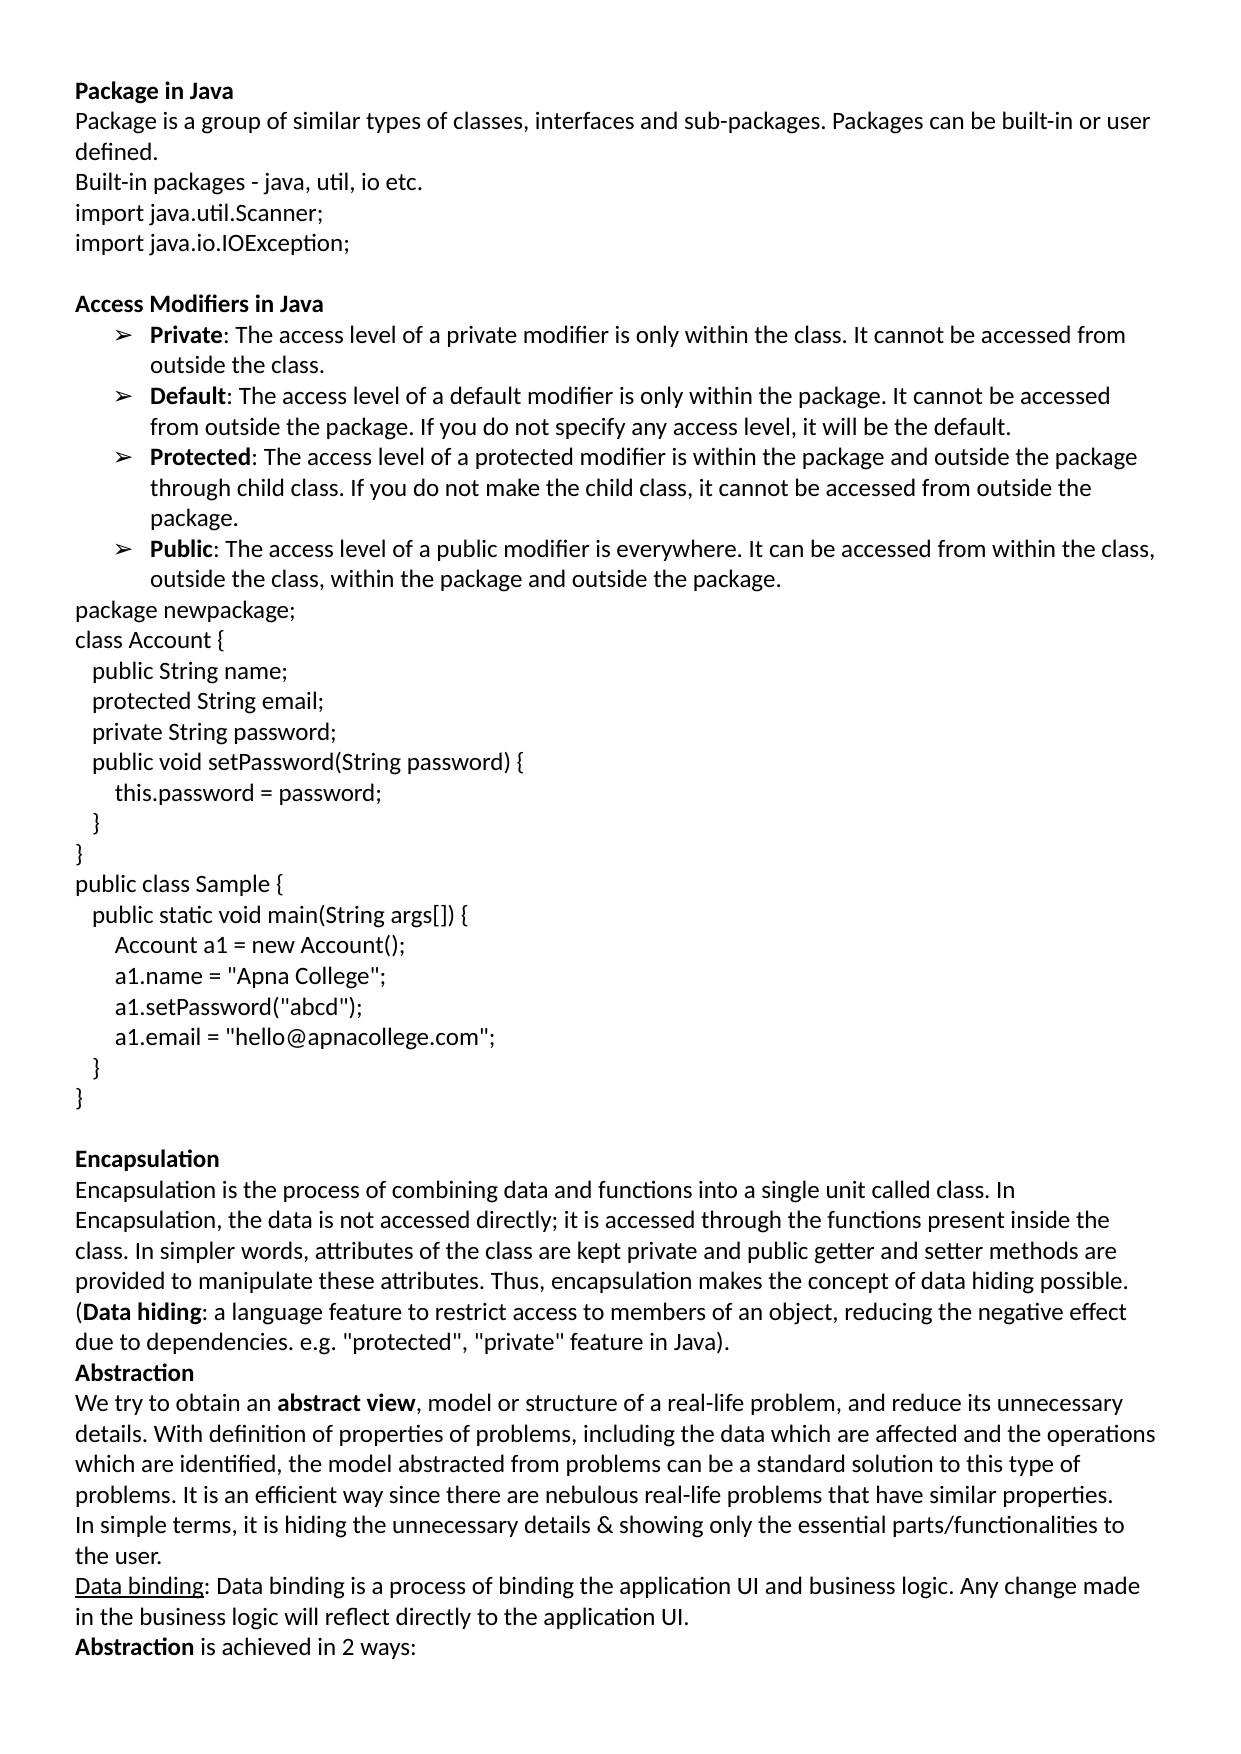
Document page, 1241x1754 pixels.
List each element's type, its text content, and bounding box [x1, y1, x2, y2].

text } [75, 807, 1165, 838]
text public static void main(String args[]) { [75, 899, 1165, 929]
text Package in Java [75, 75, 1165, 106]
list Public: The access level of a public modifier is everywhere. It can be accessed from within the class, outside the class, within the package and outside the package. [112, 533, 1165, 594]
text } [75, 1082, 1165, 1113]
text } [75, 1052, 1165, 1082]
text Encapsulation [75, 1143, 1165, 1174]
list Protected: The access level of a protected modifier is within the package and outside the package through child class. If you do not make the child class, it cannot be accessed from outside the package. [112, 441, 1165, 533]
list Private: The access level of a private modifier is only within the class. It cannot be accessed from outside the class. [112, 319, 1165, 380]
text a1.setPassword("abcd"); [75, 991, 1165, 1021]
text public class Sample { [75, 868, 1165, 899]
text Package is a group of similar types of classes, interfaces and sub-packages. Packages can be built-in or user defined. [75, 106, 1165, 167]
text this.password = password; [75, 777, 1165, 807]
text import java.io.IOException; [75, 228, 1165, 258]
text public void setPassword(String password) { [75, 746, 1165, 777]
text a1.name = "Apna College"; [75, 960, 1165, 991]
list Default: The access level of a default modifier is only within the package. It cannot be accessed from outside the package. If you do not specify any access level, it will be the default. [112, 380, 1165, 441]
text In simple terms, it is hiding the unnecessary details & showing only the essential parts/functionalities to the user. [75, 1509, 1165, 1571]
text protected String email; [75, 685, 1165, 716]
text private String password; [75, 716, 1165, 746]
text Access Modifiers in Java [75, 289, 1165, 319]
text class Account { [75, 624, 1165, 655]
text Abstraction [75, 1357, 1165, 1387]
text } [75, 838, 1165, 868]
text public String name; [75, 655, 1165, 685]
text package newpackage; [75, 594, 1165, 624]
text import java.util.Scanner; [75, 197, 1165, 228]
text a1.email = "hello@apnacollege.com"; [75, 1021, 1165, 1052]
text Data binding: Data binding is a process of binding the application UI and business logic. Any change made in the business logic will reflect directly to the application UI. [75, 1571, 1165, 1632]
text Built-in packages - java, util, io etc. [75, 167, 1165, 197]
text Encapsulation is the process of combining data and functions into a single unit called class. In Encapsulation, the data is not accessed directly; it is accessed through the functions present inside the class. In simpler words, attributes of the class are kept private and public getter and setter methods are provided to manipulate these attributes. Thus, encapsulation makes the concept of data hiding possible. (Data hiding: a language feature to restrict access to members of an object, reducing the negative effect due to dependencies. e.g. "protected", "private" feature in Java). [75, 1174, 1165, 1357]
text Abstraction is achieved in 2 ways: [75, 1632, 1165, 1662]
text Account a1 = new Account(); [75, 929, 1165, 960]
text We try to obtain an abstract view, model or structure of a real-life problem, and reduce its unnecessary details. With definition of properties of problems, including the data which are affected and the operations which are identified, the model abstracted from problems can be a standard solution to this type of problems. It is an efficient way since there are nebulous real-life problems that have similar properties. [75, 1387, 1165, 1509]
